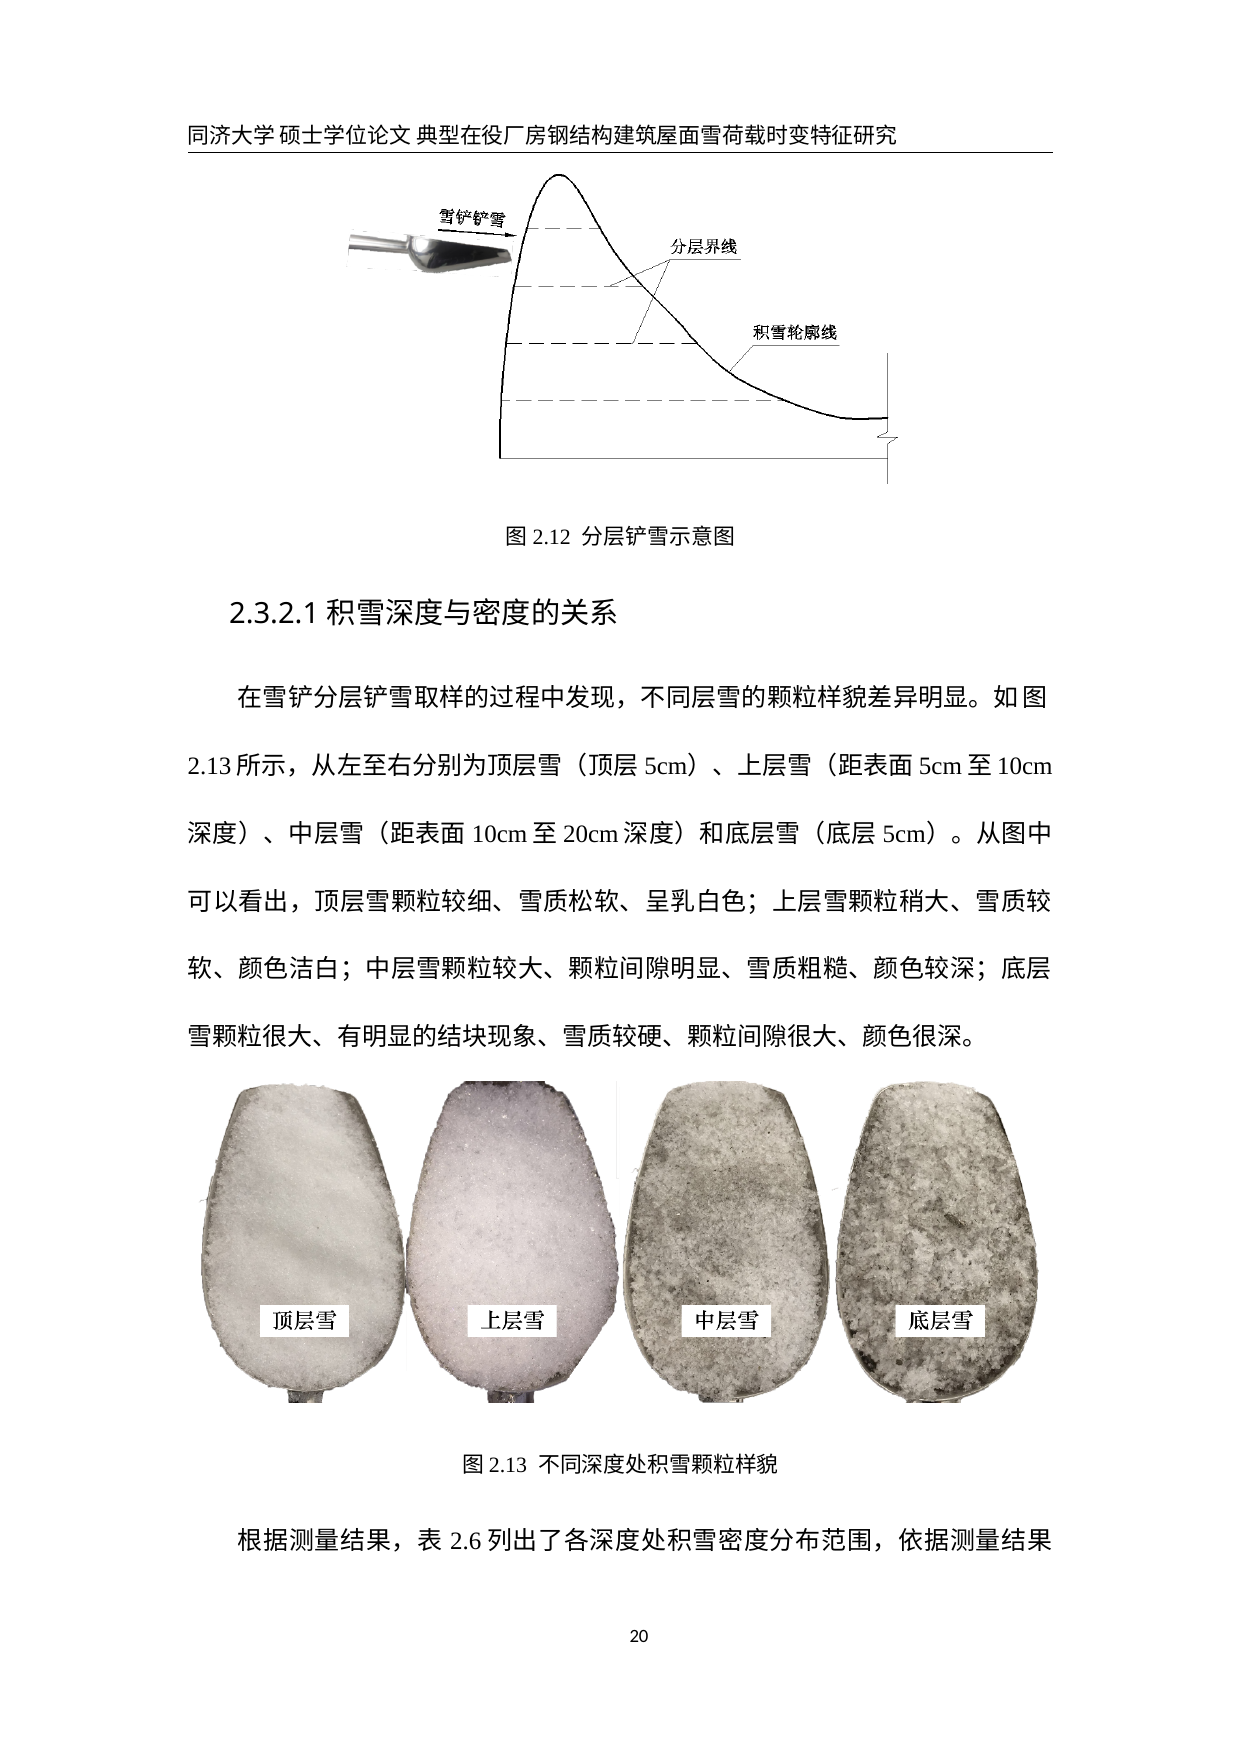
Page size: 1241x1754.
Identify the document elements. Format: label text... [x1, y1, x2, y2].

subtitle 积雪深度与密度的关系 [229, 577, 1053, 644]
text 图 2.12 分层铲雪示意图 [187, 518, 1053, 552]
picture [198, 1081, 1042, 1403]
text 在雪铲分层铲雪取样的过程中发现，不同层雪的颗粒样貌差异明显。如图 2.13所示，从左至右分别为顶层雪（顶层5cm）、上层雪（距表面5cm至10cm深度）、中层雪（距表面10cm至20cm深度）和底层雪（底层5cm）。从图中可以看出，顶层雪颗粒较细、雪质松软、呈乳白色；上层雪颗粒稍大、雪质较软、颜色洁白；中层雪颗粒较大、颗粒间隙明显、雪质粗糙、颜色较深；底层雪颗粒很大、有明显的结块现象、雪质较硬、颗粒间隙很大、颜色很深。 [187, 661, 1053, 1069]
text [187, 1505, 1053, 1573]
picture [337, 165, 903, 491]
text 图 2.13 不同深度处积雪颗粒样貌 [187, 1446, 1053, 1480]
